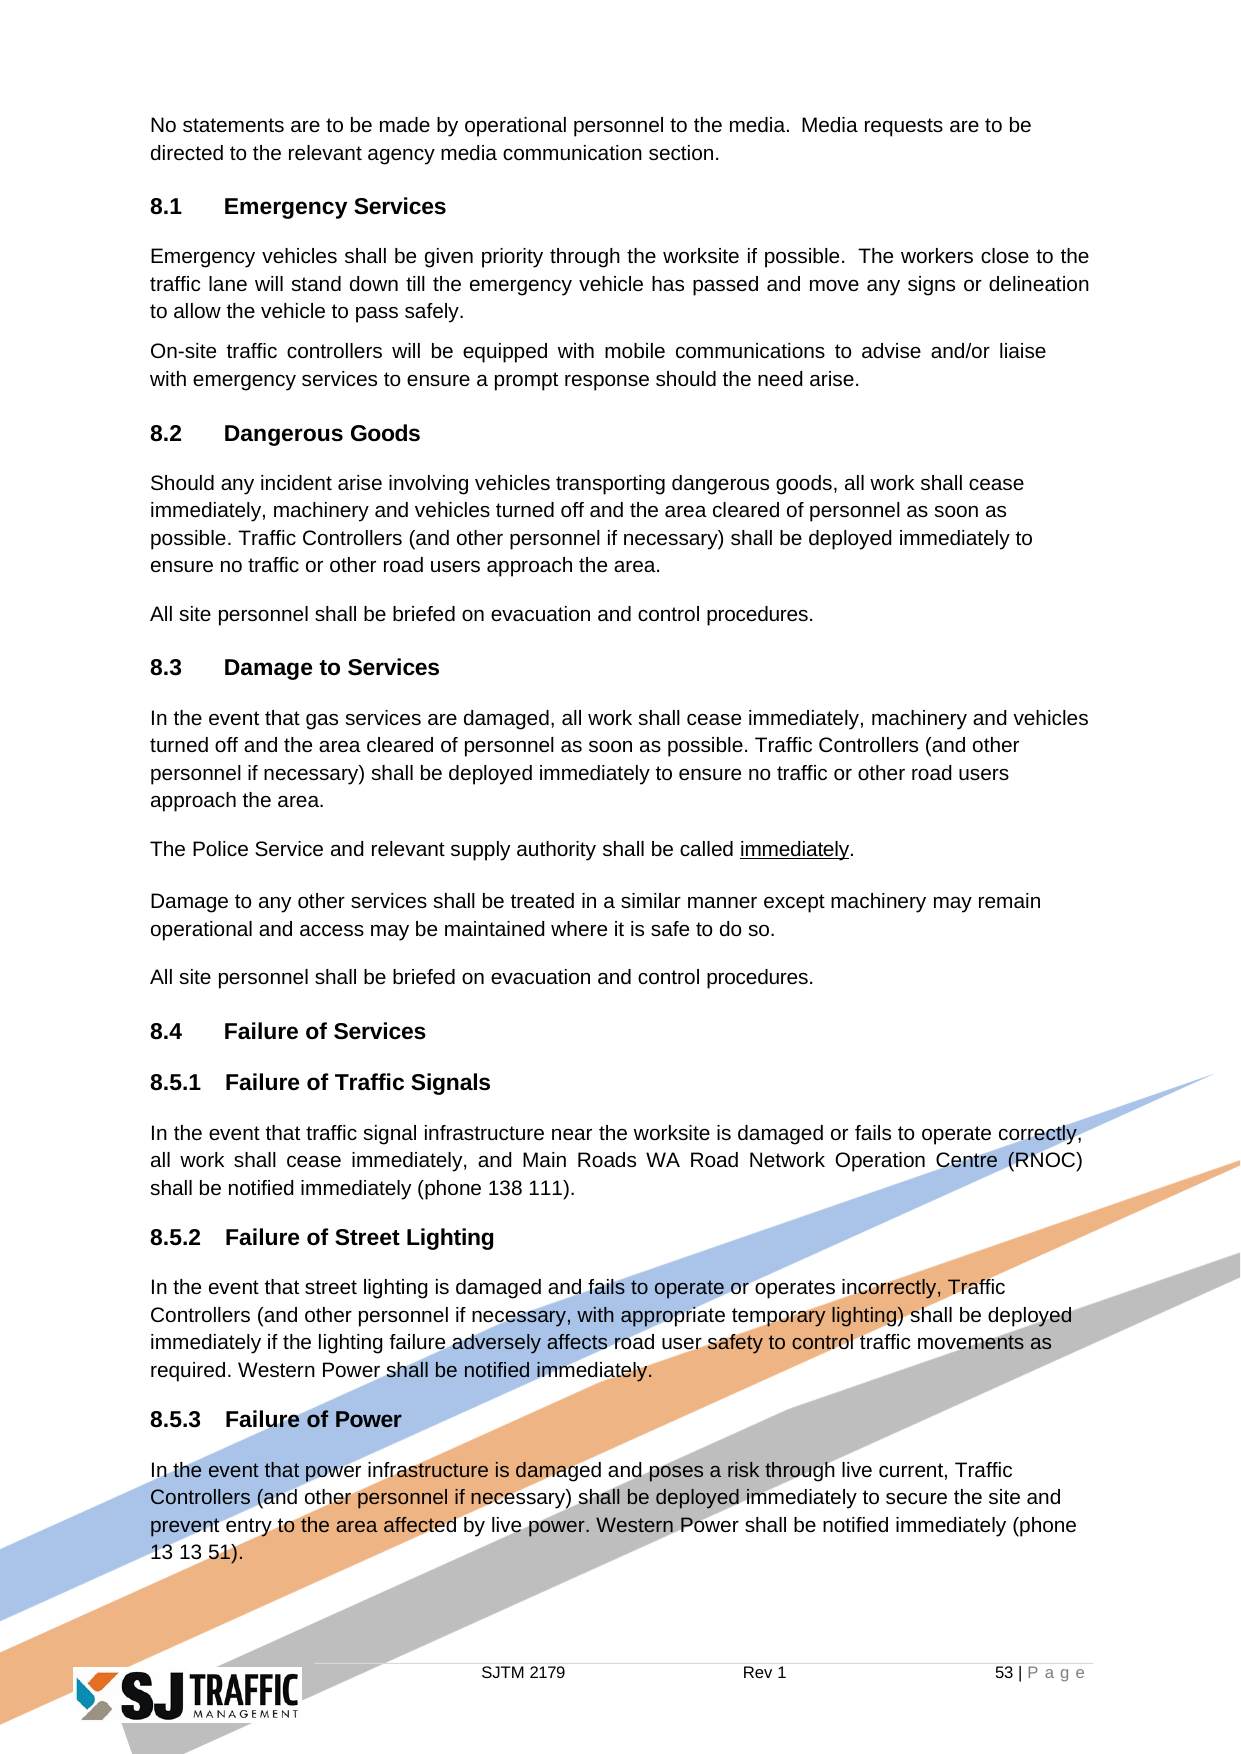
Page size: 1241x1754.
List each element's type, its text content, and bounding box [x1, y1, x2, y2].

subtitle Failure of Street Lighting [150, 1224, 1213, 1250]
subtitle Emergency Services [150, 193, 1213, 219]
text In the event that gas services are damaged, all work shall cease immediately, machinery and vehicles turned off and the area cleared of personnel as soon as possible. Traffic Controllers (and other personnel if necessary) shall be deployed immediately to ensure no traffic or other road users approach the area. [150, 706, 1092, 812]
text In the event that street lighting is damaged and fails to operate or operates incorrectly, Traffic Controllers (and other personnel if necessary, with appropriate temporary lighting) shall be deployed immediately if the lighting failure adversely affects road user safety to control traffic movements as required. Western Power shall be notified immediately. [150, 1275, 1092, 1382]
text Emergency vehicles shall be given priority through the worksite if possible. The workers close to the traffic lane will stand down till the emergency vehicle has passed and move any signs or delineation to allow the vehicle to pass safely. [150, 244, 1090, 323]
text In the event that traffic signal infrastructure near the worksite is damaged or fails to operate correctly, all work shall cease immediately, and Main Roads WA Road Network Operation Centre (RNOC) shall be notified immediately (phone 138 111). [150, 1121, 1083, 1199]
picture [0, 1073, 1241, 1754]
text Damage to any other services shall be treated in a similar manner except machinery may remain operational and access may be maintained where it is safe to do so. [150, 889, 1092, 941]
subtitle Dangerous Goods [150, 419, 1213, 446]
text All site personnel shall be briefed on evacuation and control procedures. [150, 965, 1213, 989]
text SJTM 2179 Rev 1 53 | P a g e [481, 1663, 1213, 1682]
subtitle Damage to Services [150, 654, 1213, 681]
text All site personnel shall be briefed on evacuation and control procedures. [150, 602, 1213, 626]
subtitle Failure of Traffic Signals [150, 1069, 1213, 1095]
text Should any incident arise involving vehicles transporting dangerous goods, all work shall cease immediately, machinery and vehicles turned off and the area cleared of personnel as soon as possible. Traffic Controllers (and other personnel if necessary) shall be deployed immediately to ensure no traffic or other road users approach the area. [150, 471, 1077, 577]
text On-site traffic controllers will be equipped with mobile communications to advise and/or liaise with emergency services to ensure a prompt response should the need arise. [150, 339, 1047, 391]
text No statements are to be made by operational personnel to the media. Media requests are to be directed to the relevant agency media communication section. [150, 113, 1092, 164]
text The Police Service and relevant supply authority shall be called immediately. [150, 837, 1213, 861]
subtitle Failure of Power [150, 1406, 1213, 1432]
text In the event that power infrastructure is damaged and poses a risk through live current, Traffic Controllers (and other personnel if necessary) shall be deployed immediately to secure the site and prevent entry to the area affected by live power. Western Power shall be notified immediately (phone 13 13 51). [150, 1457, 1092, 1564]
subtitle Failure of Services [150, 1018, 1213, 1044]
